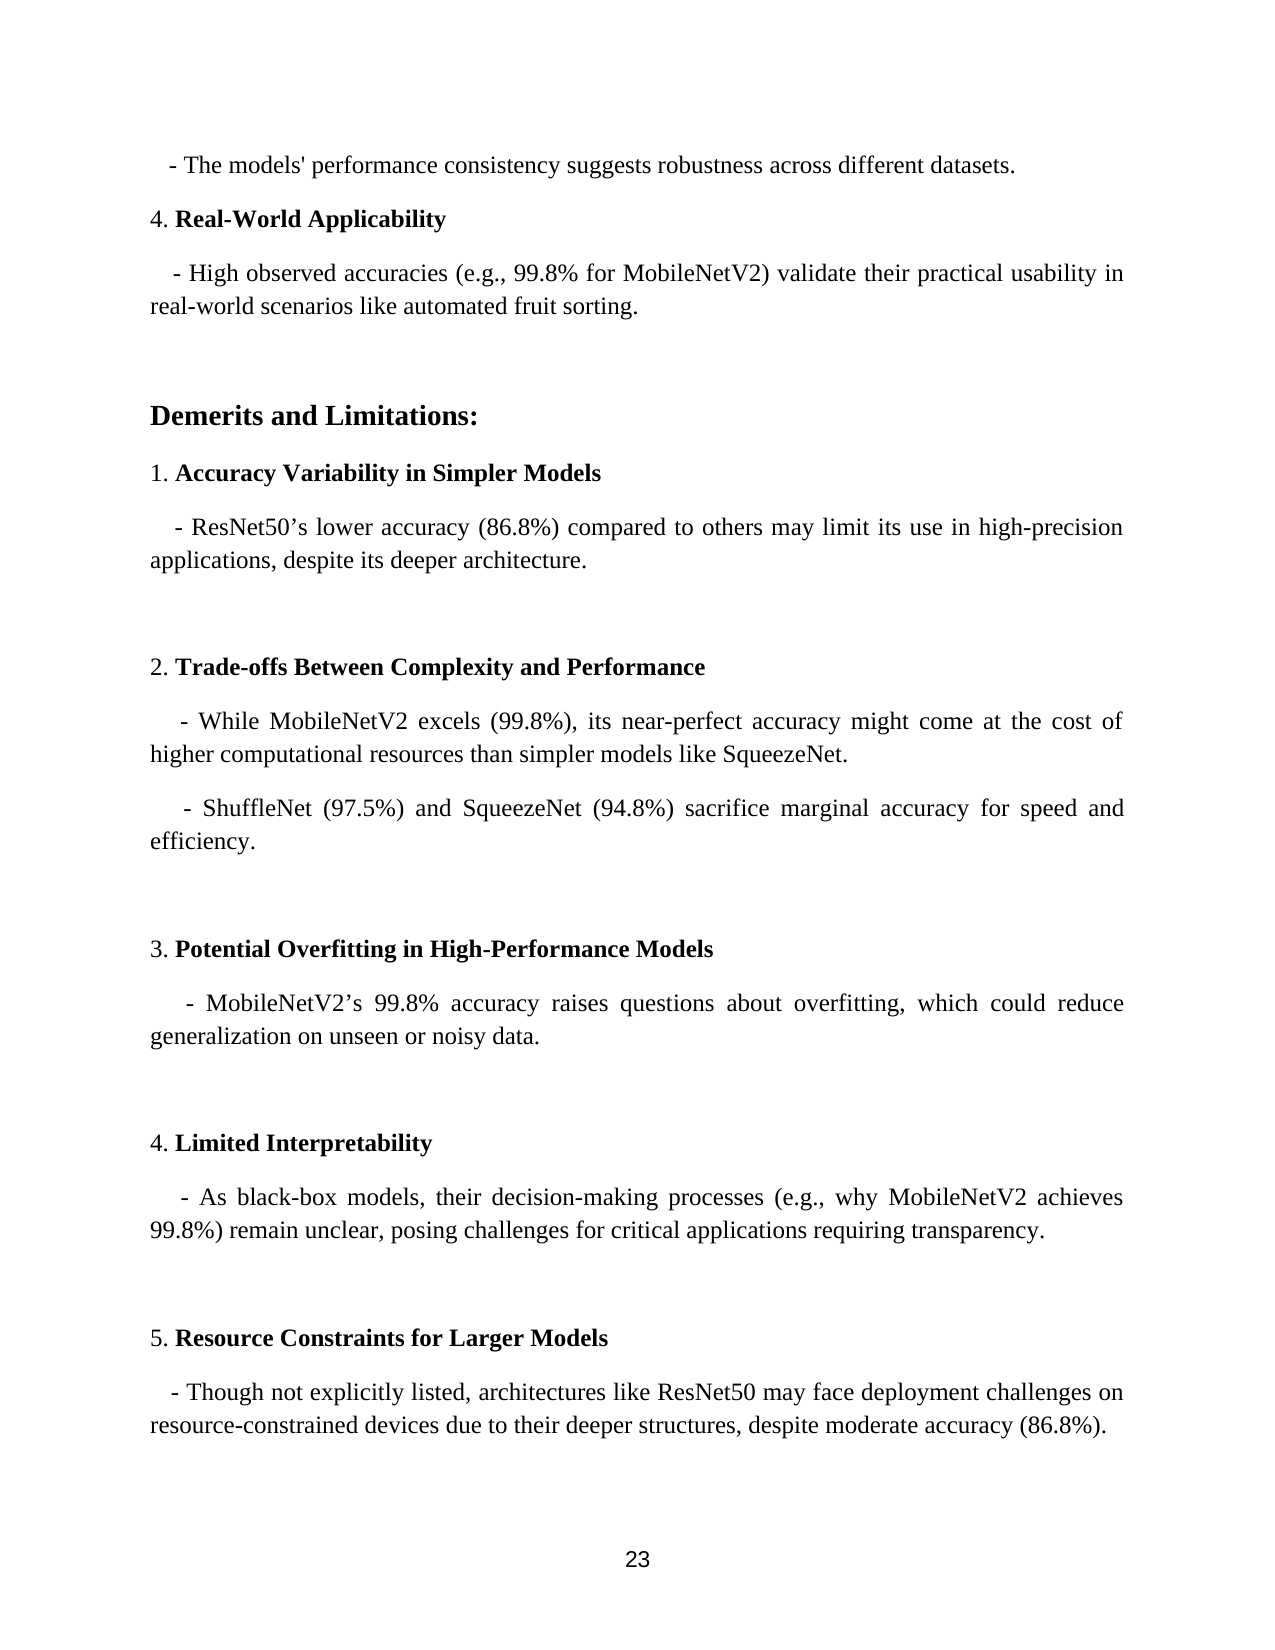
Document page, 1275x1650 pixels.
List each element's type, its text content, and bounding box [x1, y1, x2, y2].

text - High observed accuracies (e.g., 99.8% for MobileNetV2) validate their practical usability in real-world scenarios like automated fruit sorting. [150, 258, 1125, 319]
text - The models' performance consistency suggests robustness across different datasets. [150, 150, 1125, 179]
text 5. Resource Constraints for Larger Models [150, 1323, 1125, 1352]
text Demerits and Limitations: [150, 398, 1125, 432]
text - As black-box models, their decision-making processes (e.g., why MobileNetV2 achieves 99.8%) remain unclear, posing challenges for critical applications requiring transparency. [150, 1182, 1125, 1244]
text - Though not explicitly listed, architectures like ResNet50 may face deployment challenges on resource-constrained devices due to their deeper structures, despite moderate accuracy (86.8%). [150, 1377, 1125, 1439]
text 2. Trade-offs Between Complexity and Performance [150, 652, 1125, 681]
text 4. Real-World Applicability [150, 204, 1125, 233]
text - MobileNetV2’s 99.8% accuracy raises questions about overfitting, which could reduce generalization on unseen or noisy data. [150, 988, 1125, 1049]
text 4. Limited Interpretability [150, 1128, 1125, 1157]
text - While MobileNetV2 excels (99.8%), its near-perfect accuracy might come at the cost of higher computational resources than simpler models like SqueezeNet. [150, 706, 1125, 768]
text 1. Accuracy Variability in Simpler Models [150, 458, 1125, 487]
text - ShuffleNet (97.5%) and SqueezeNet (94.8%) sacrifice marginal accuracy for speed and efficiency. [150, 793, 1125, 855]
text - ResNet50’s lower accuracy (86.8%) compared to others may limit its use in high-precision applications, despite its deeper architecture. [150, 512, 1125, 573]
text 3. Potential Overfitting in High-Performance Models [150, 934, 1125, 963]
